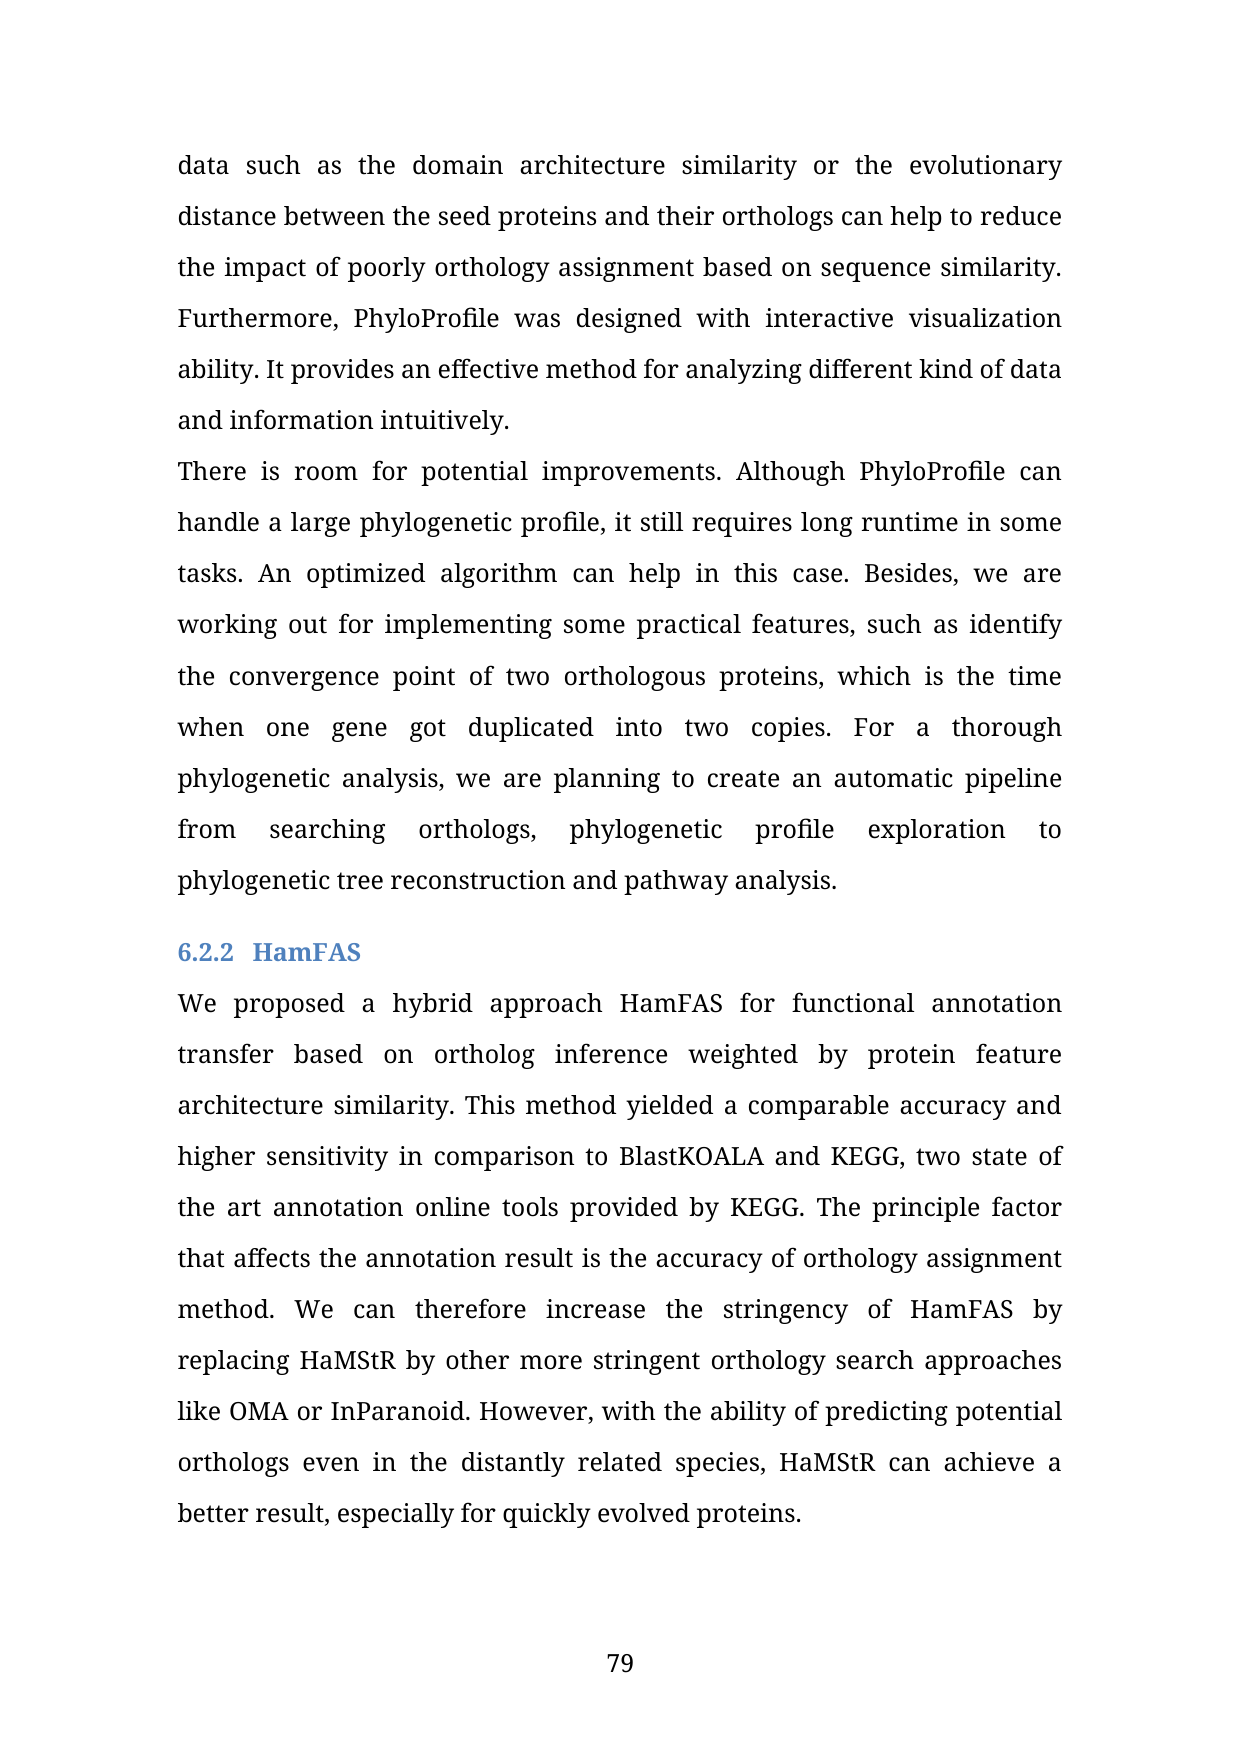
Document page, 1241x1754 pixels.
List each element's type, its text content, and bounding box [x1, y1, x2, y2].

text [177, 148, 1063, 437]
text We proposed a hybrid approach HamFAS for functional annotation transfer based on ortholog inference weighted by protein feature architecture similarity. This method yielded a comparable accuracy and higher sensitivity in comparison to BlastKOALA and KEGG, two state of the art annotation online tools provided by KEGG. The principle factor that affects the annotation result is the accuracy of orthology assignment method. We can therefore increase the stringency of HamFAS by replacing HaMStR by other more stringent orthology search approaches like OMA or InParanoid. However, with the ability of predicting potential orthologs even in the distantly related species, HaMStR can achieve a better result, especially for quickly evolved proteins. [177, 985, 1063, 1530]
text There is room for potential improvements. Although PhyloProfile can handle a large phylogenetic profile, it still requires long runtime in some tasks. An optimized algorithm can help in this case. Besides, we are working out for implementing some practical features, such as identify the convergence point of two orthologous proteins, which is the time when one gene got duplicated into two copies. For a thorough phylogenetic analysis, we are planning to create an automatic pipeline from searching orthologs, phylogenetic profile exploration to phylogenetic tree reconstruction and pathway analysis. [177, 454, 1063, 896]
subtitle HamFAS [177, 934, 1063, 968]
